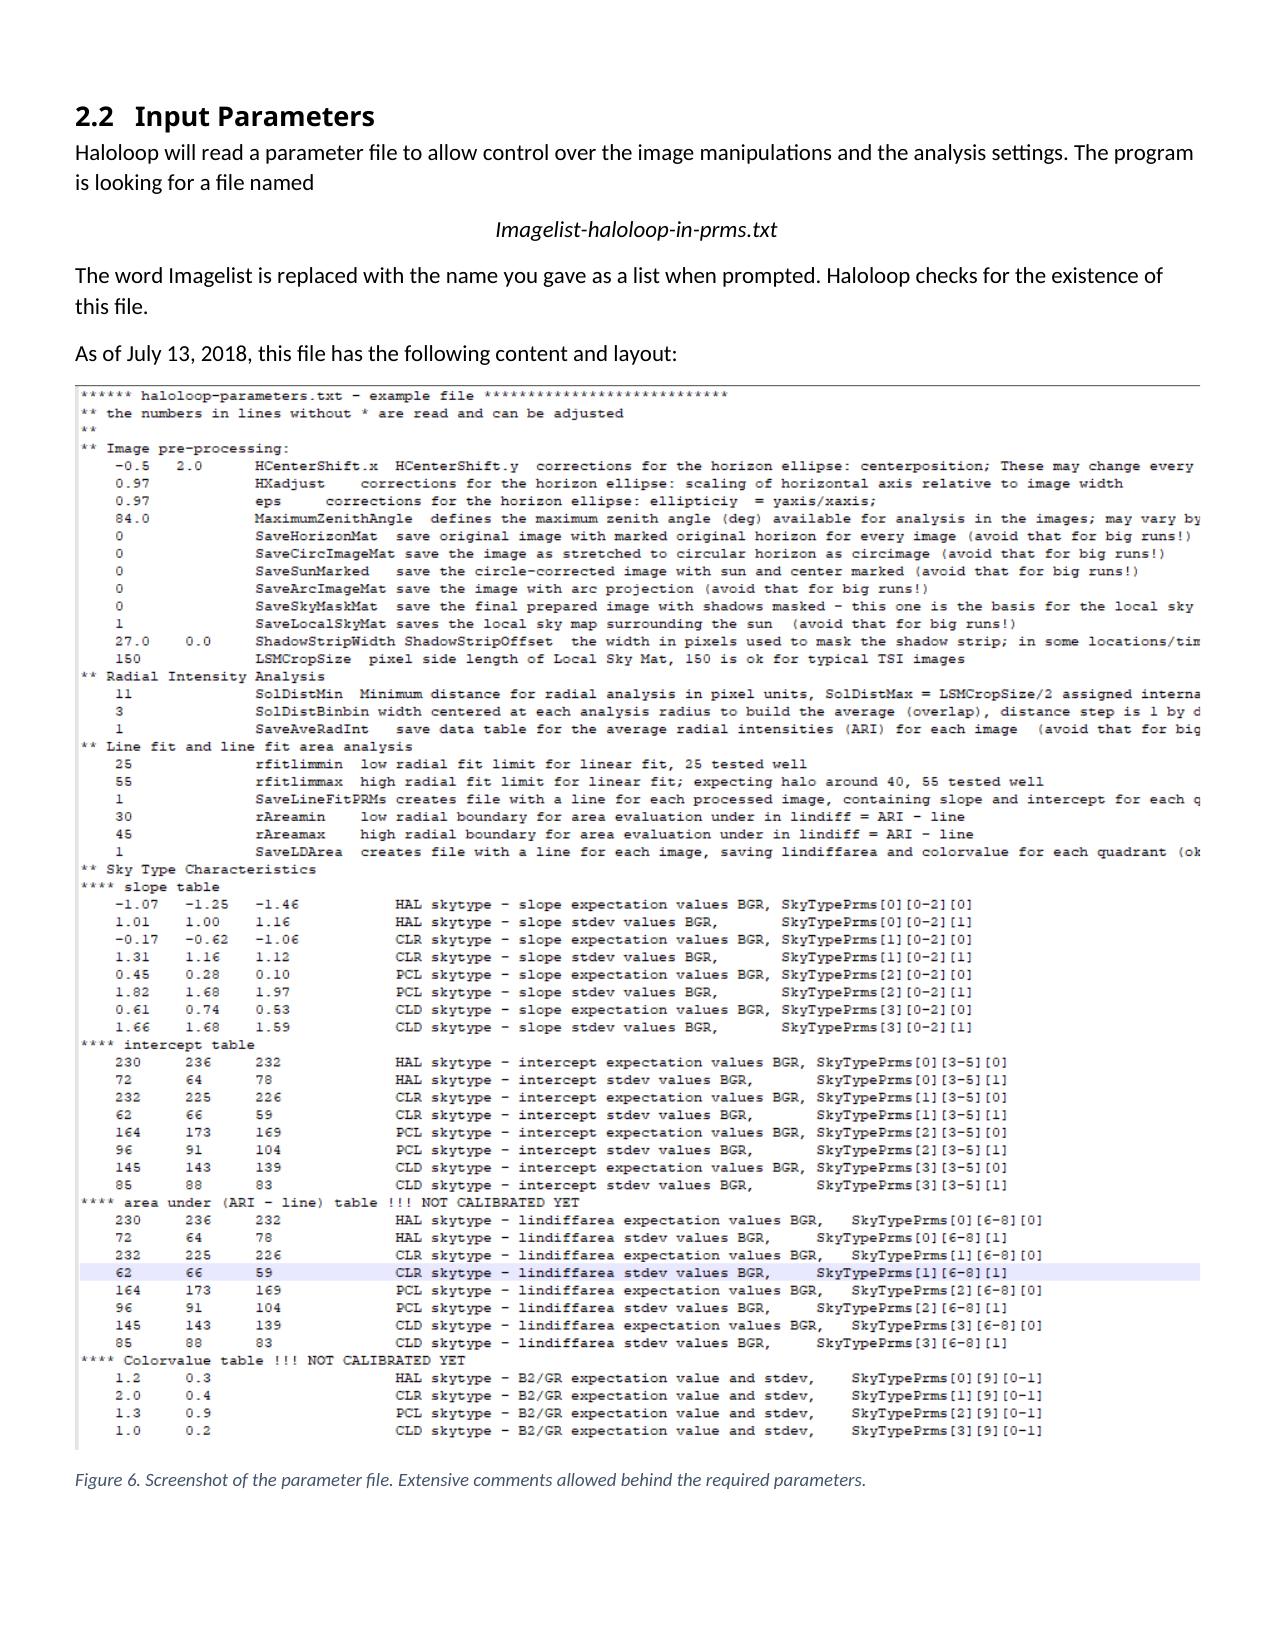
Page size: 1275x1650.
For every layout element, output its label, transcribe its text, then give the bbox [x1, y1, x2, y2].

subtitle Input Parameters [75, 98, 1200, 135]
text Imagelist-haloloop-in-prms.txt [75, 215, 1200, 243]
text As of July 13, 2018, this file has the following content and layout: [75, 339, 1200, 367]
picture [75, 385, 1200, 1450]
text Haloloop will read a parameter file to allow control over the image manipulations and the analysis settings. The program is looking for a file named [75, 138, 1200, 196]
text The word Imagelist is replaced with the name you gave as a list when prompted. Haloloop checks for the existence of this file. [75, 262, 1200, 320]
text Figure 6. Screenshot of the parameter file. Extensive comments allowed behind the required parameters. [75, 1468, 1200, 1491]
